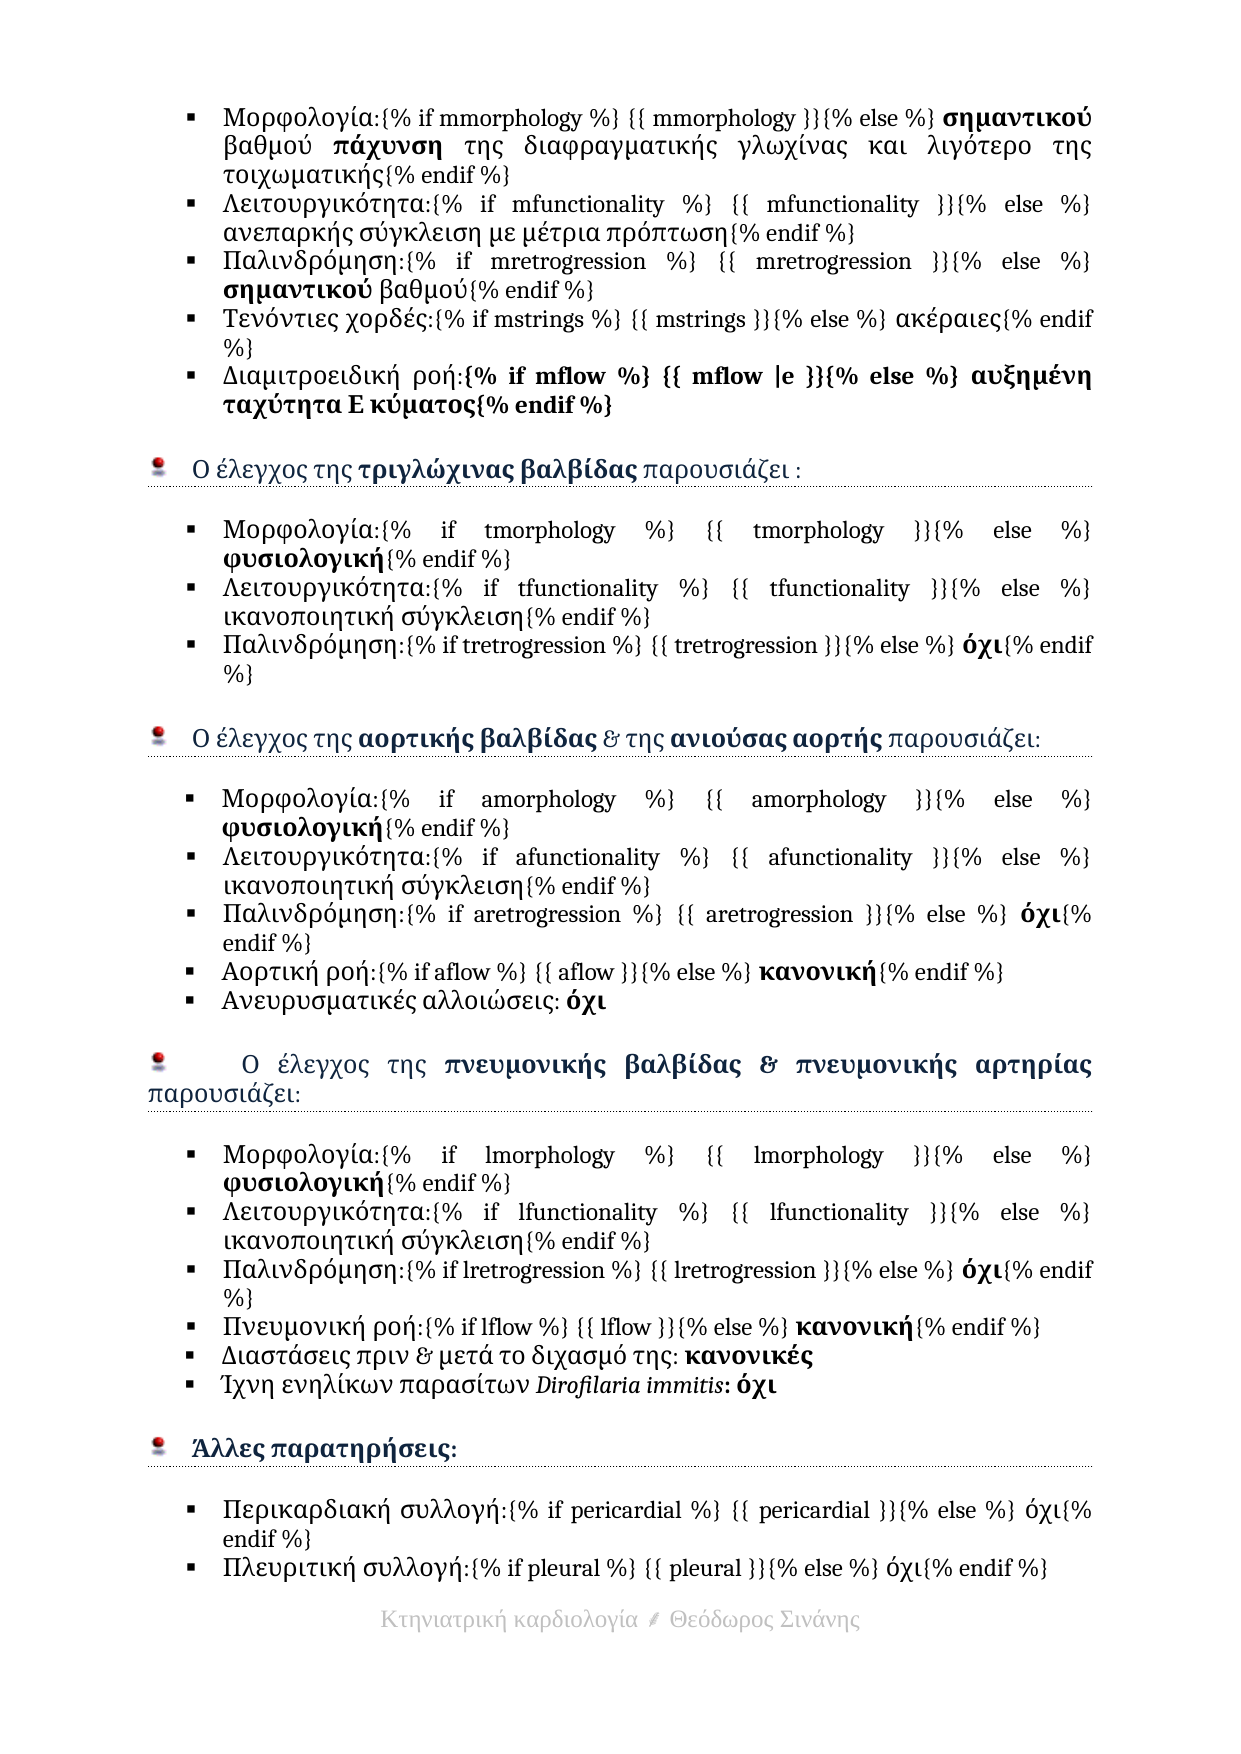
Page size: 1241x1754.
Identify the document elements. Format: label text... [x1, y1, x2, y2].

list Διαμιτροειδική ροή:{% if mflow %} {{ mflow |e }}{% else %} αυξημένη ταχύτητα Ε κύματος{% endif %} [185, 362, 1092, 420]
text Άλλες παρατηρήσεις: [148, 1428, 1092, 1467]
list Τενόντιες χορδές:{% if mstrings %} {{ mstrings }}{% else %} ακέραιες{% endif %} [185, 305, 1092, 362]
list Μορφολογία:{% if amorphology %} {{ amorphology }}{% else %} φυσιολογική{% endif %} [184, 785, 1092, 843]
list Πνευμονική ροή:{% if lflow %} {{ lflow }}{% else %} κανονική{% endif %} [185, 1313, 1092, 1342]
list Μορφολογία:{% if mmorphology %} {{ mmorphology }}{% else %} σημαντικού βαθμού πάχυνση της διαφραγματικής γλωχίνας και λιγότερο της τοιχωματικής{% endif %} [185, 103, 1092, 190]
list Διαστάσεις πριν & μετά το διχασμό της: κανονικές [184, 1342, 1092, 1371]
list Παλινδρόμηση:{% if aretrogression %} {{ aretrogression }}{% else %} όχι{% endif %} [185, 900, 1092, 958]
list Ίχνη ενηλίκων παρασίτων Dirofilaria immitis: όχι [184, 1371, 1092, 1399]
picture [147, 1044, 170, 1074]
list Αορτική ροή:{% if aflow %} {{ aflow }}{% else %} κανονική{% endif %} [184, 958, 1092, 987]
list Παλινδρόμηση:{% if lretrogression %} {{ lretrogression }}{% else %} όχι{% endif %} [185, 1256, 1092, 1313]
list Περικαρδιακή συλλογή:{% if pericardial %} {{ pericardial }}{% else %} όχι{% endif %} [185, 1496, 1092, 1553]
list Μορφολογία:{% if lmorphology %} {{ lmorphology }}{% else %} φυσιολογική{% endif %} [185, 1141, 1092, 1198]
text Ο έλεγχος της πνευμονικής βαλβίδας & πνευμονικής αρτηρίας παρουσιάζει: [148, 1044, 1092, 1112]
picture [147, 1428, 170, 1458]
list Παλινδρόμηση:{% if tretrogression %} {{ tretrogression }}{% else %} όχι{% endif %} [185, 631, 1092, 689]
text Ο έλεγχος της τριγλώχινας βαλβίδας παρουσιάζει : [148, 448, 1092, 487]
picture [147, 717, 170, 748]
list Λειτουργικότητα:{% if tfunctionality %} {{ tfunctionality }}{% else %} ικανοποιητική σύγκλειση{% endif %} [185, 574, 1092, 631]
list Λειτουργικότητα:{% if mfunctionality %} {{ mfunctionality }}{% else %} ανεπαρκής σύγκλειση με μέτρια πρόπτωση{% endif %} [185, 190, 1092, 247]
list Παλινδρόμηση:{% if mretrogression %} {{ mretrogression }}{% else %} σημαντικού βαθμού{% endif %} [185, 247, 1092, 305]
list Λειτουργικότητα:{% if afunctionality %} {{ afunctionality }}{% else %} ικανοποιητική σύγκλειση{% endif %} [185, 843, 1092, 900]
list Λειτουργικότητα:{% if lfunctionality %} {{ lfunctionality }}{% else %} ικανοποιητική σύγκλειση{% endif %} [185, 1198, 1092, 1256]
text Ο έλεγχος της αορτικής βαλβίδας & της ανιούσας αορτής παρουσιάζει: [148, 717, 1092, 757]
list Πλευριτική συλλογή:{% if pleural %} {{ pleural }}{% else %} όχι{% endif %} [185, 1553, 1092, 1582]
list Ανευρυσματικές αλλοιώσεις: όχι [184, 987, 1092, 1015]
list Μορφολογία:{% if tmorphology %} {{ tmorphology }}{% else %} φυσιολογική{% endif %} [185, 516, 1092, 574]
picture [147, 448, 170, 479]
